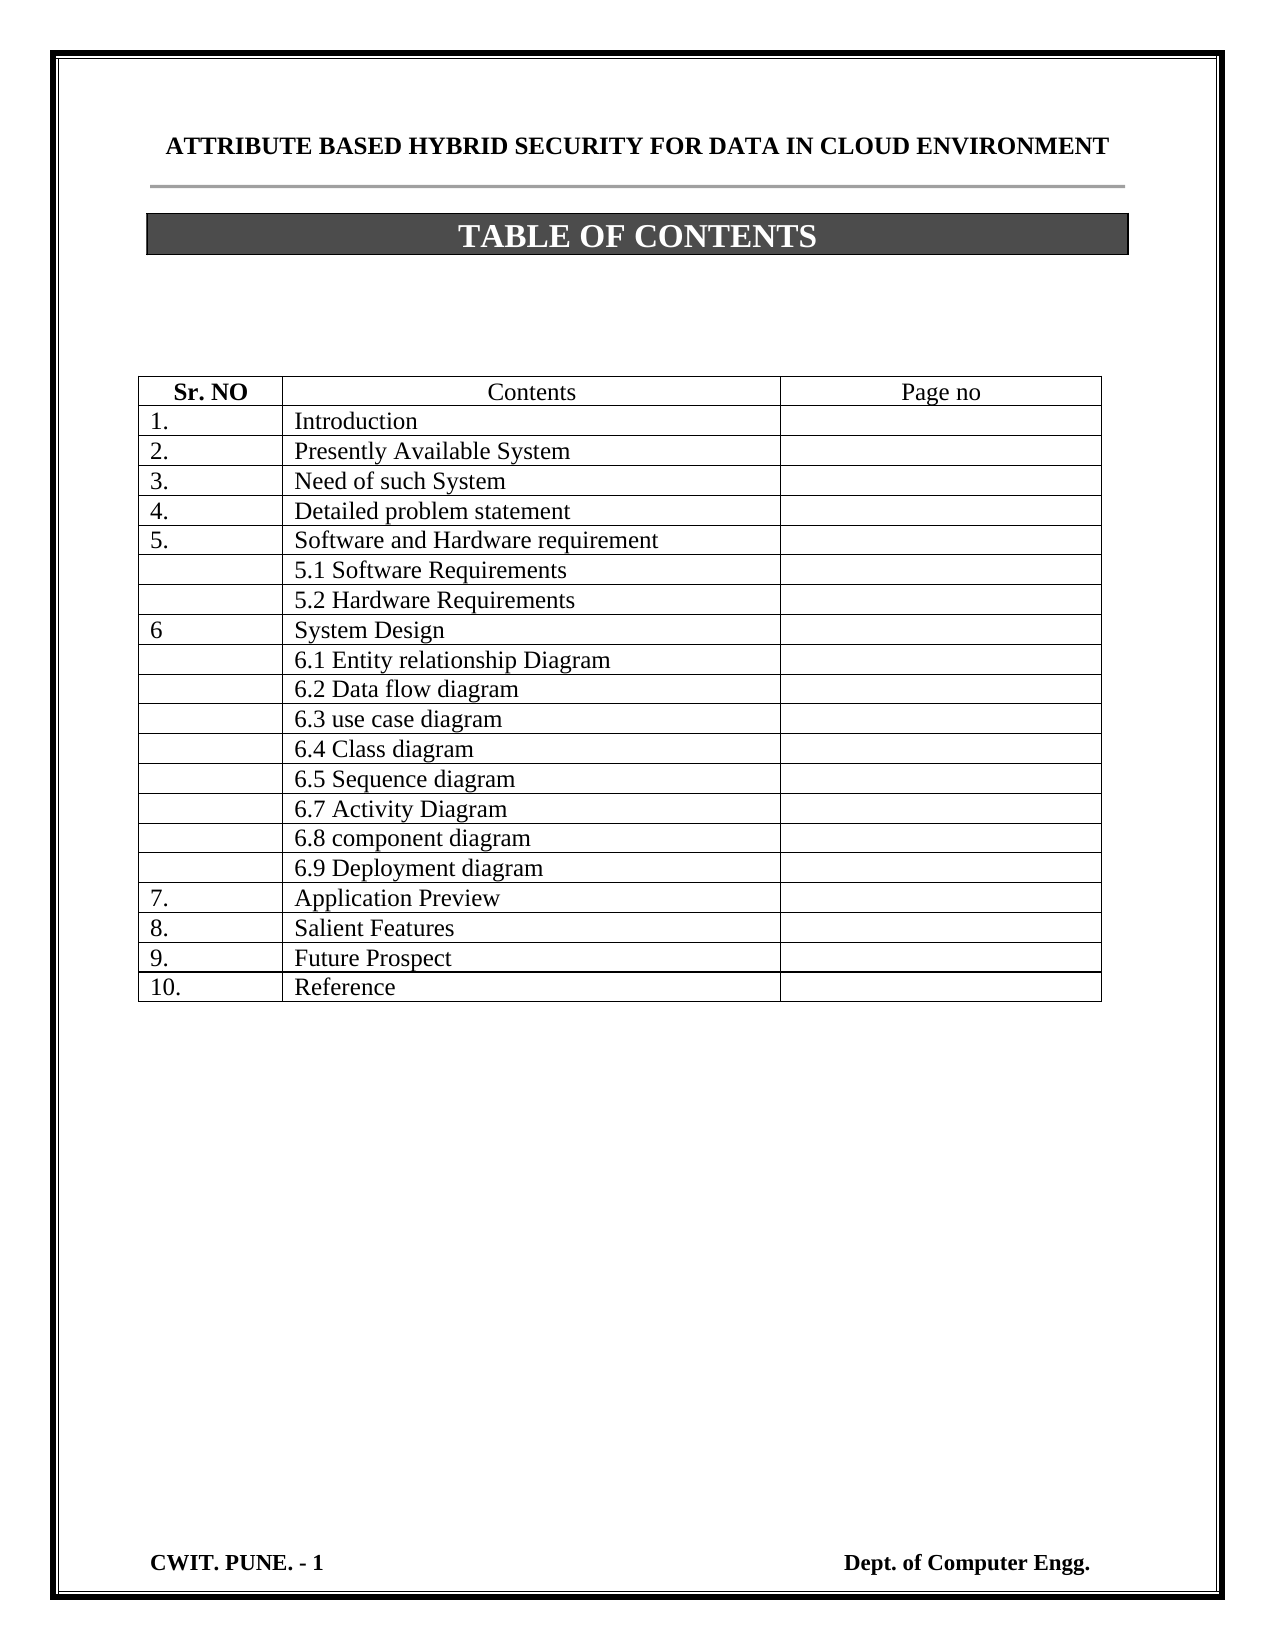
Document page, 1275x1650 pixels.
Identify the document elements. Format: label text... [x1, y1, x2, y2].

table_cell [781, 824, 1101, 852]
table_cell 8. [139, 913, 282, 942]
table_cell [139, 853, 282, 882]
table_cell Salient Features [283, 913, 780, 942]
table_cell Future Prospect [283, 943, 780, 971]
table_cell Application Preview [283, 883, 780, 912]
table_cell 6.7 Activity Diagram [283, 794, 780, 822]
table_cell [781, 913, 1101, 942]
table_header Sr. NO [139, 377, 282, 405]
table_cell 3. [139, 466, 282, 495]
table_cell [781, 883, 1101, 912]
table_cell 6.5 Sequence diagram [283, 764, 780, 793]
table_cell 1. [139, 406, 282, 435]
table_cell 7. [139, 883, 282, 912]
table_cell 10. [139, 973, 282, 1001]
table_cell [781, 794, 1101, 822]
table_cell [781, 853, 1101, 882]
table_cell Introduction [283, 406, 780, 435]
table_cell 6.9 Deployment diagram [283, 853, 780, 882]
table_cell Detailed problem statement [283, 496, 780, 524]
table_cell [781, 943, 1101, 971]
table_cell [139, 675, 282, 703]
text TABLE OF CONTENTS [148, 214, 1127, 254]
table_cell [139, 764, 282, 793]
table_cell [781, 436, 1101, 465]
table_cell 6.8 component diagram [283, 824, 780, 852]
table_cell 6.2 Data flow diagram [283, 675, 780, 703]
table_cell Reference [283, 973, 780, 1001]
table_cell [781, 615, 1101, 644]
table_cell [139, 585, 282, 614]
table_cell [781, 555, 1101, 584]
table_cell [139, 824, 282, 852]
table_cell [781, 764, 1101, 793]
table_cell [781, 973, 1101, 1001]
table_cell [781, 675, 1101, 703]
table_cell [781, 526, 1101, 554]
table_cell System Design [283, 615, 780, 644]
table_cell [781, 704, 1101, 733]
table_cell [781, 466, 1101, 495]
table_cell Presently Available System [283, 436, 780, 465]
table_cell 2. [139, 436, 282, 465]
table_cell [139, 734, 282, 763]
table_cell 6 [139, 615, 282, 644]
table_cell [781, 645, 1101, 673]
table_cell Software and Hardware requirement [283, 526, 780, 554]
table_cell [781, 585, 1101, 614]
table_cell [139, 645, 282, 673]
table_cell [139, 794, 282, 822]
table_cell 5.2 Hardware Requirements [283, 585, 780, 614]
table_cell 6.4 Class diagram [283, 734, 780, 763]
table_cell [139, 704, 282, 733]
table_cell 4. [139, 496, 282, 524]
table_cell Need of such System [283, 466, 780, 495]
table_cell 5. [139, 526, 282, 554]
table_header Page no [781, 377, 1101, 405]
table_cell 5.1 Software Requirements [283, 555, 780, 584]
table_cell [781, 406, 1101, 435]
table_cell [781, 734, 1101, 763]
table_cell [781, 496, 1101, 524]
table_cell 9. [139, 943, 282, 971]
table_cell 6.1 Entity relationship Diagram [283, 645, 780, 673]
table_header Contents [283, 377, 780, 405]
table_cell 6.3 use case diagram [283, 704, 780, 733]
table_cell [139, 555, 282, 584]
